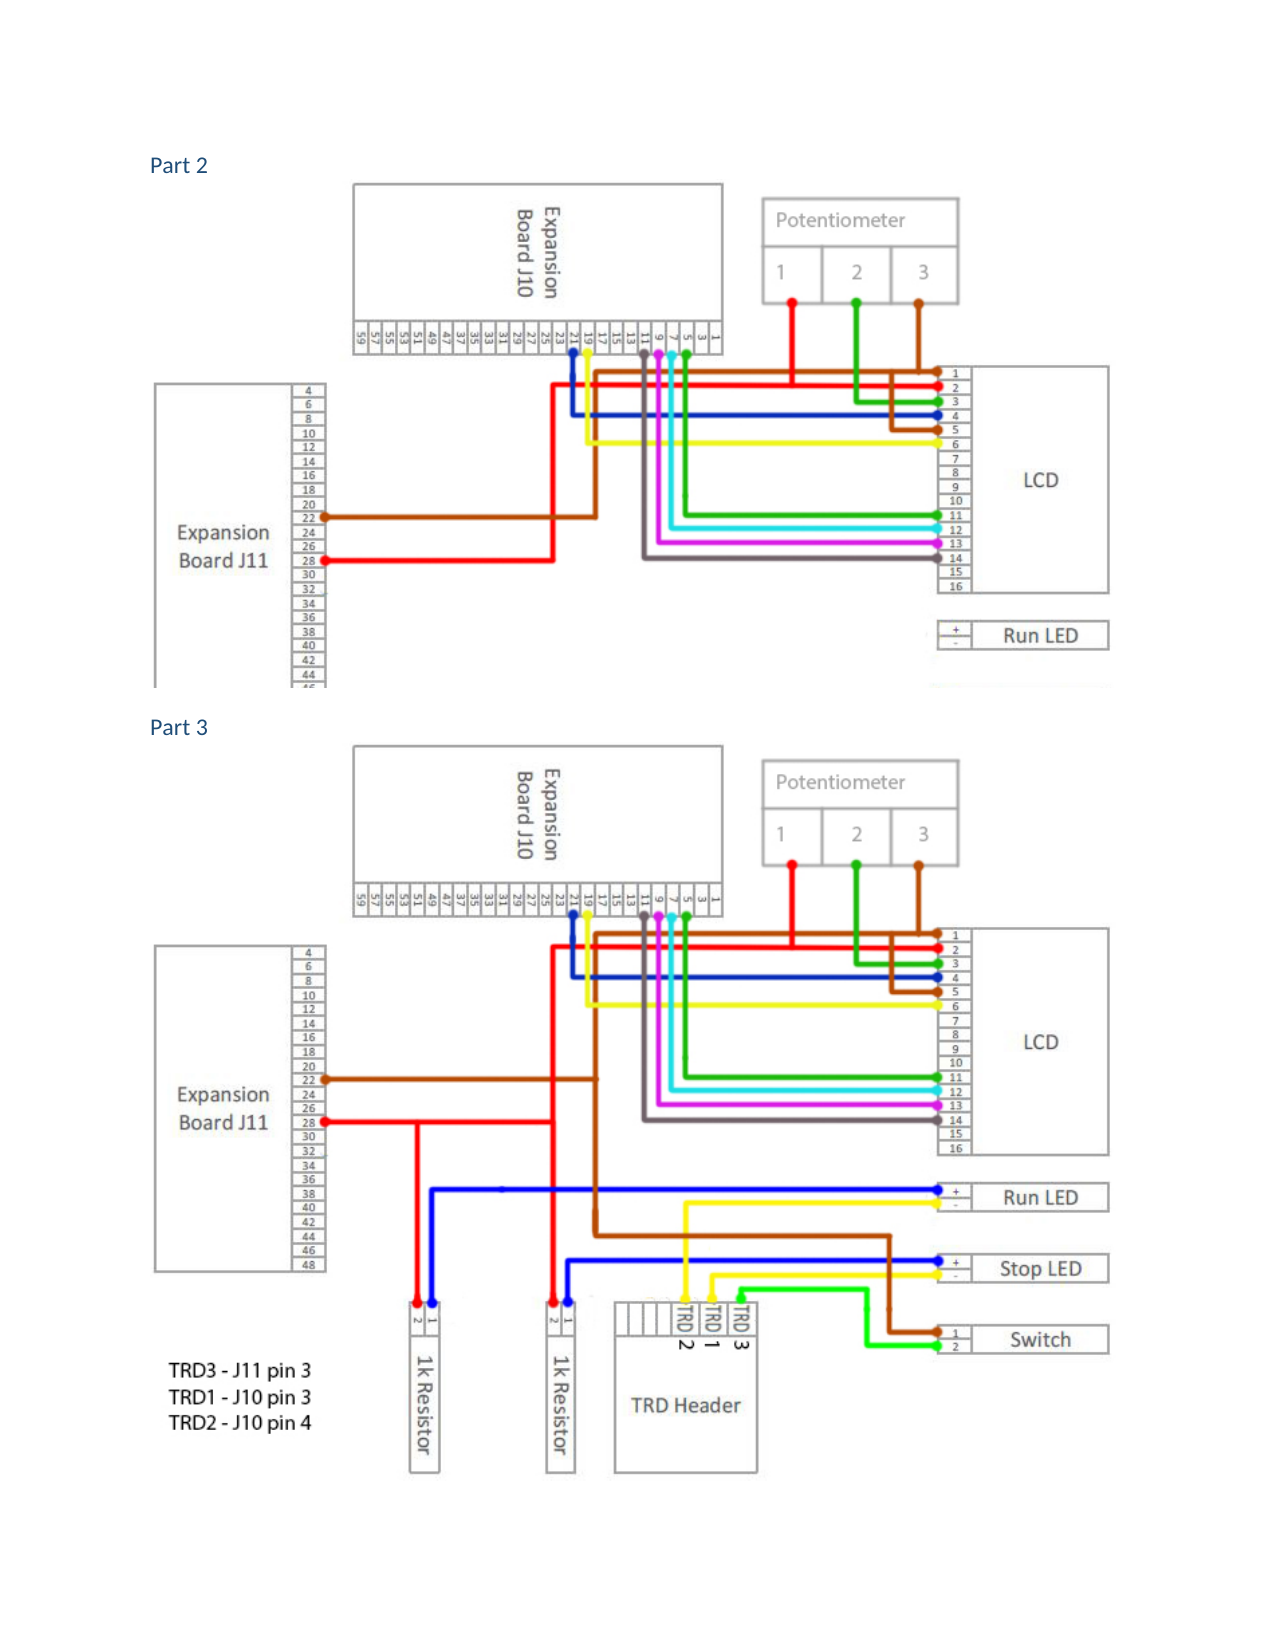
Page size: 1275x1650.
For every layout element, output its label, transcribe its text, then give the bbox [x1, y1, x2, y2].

text Part 3 [150, 712, 1125, 741]
text Part 2 [150, 150, 1125, 179]
picture [150, 179, 1125, 688]
picture [150, 741, 1125, 1493]
